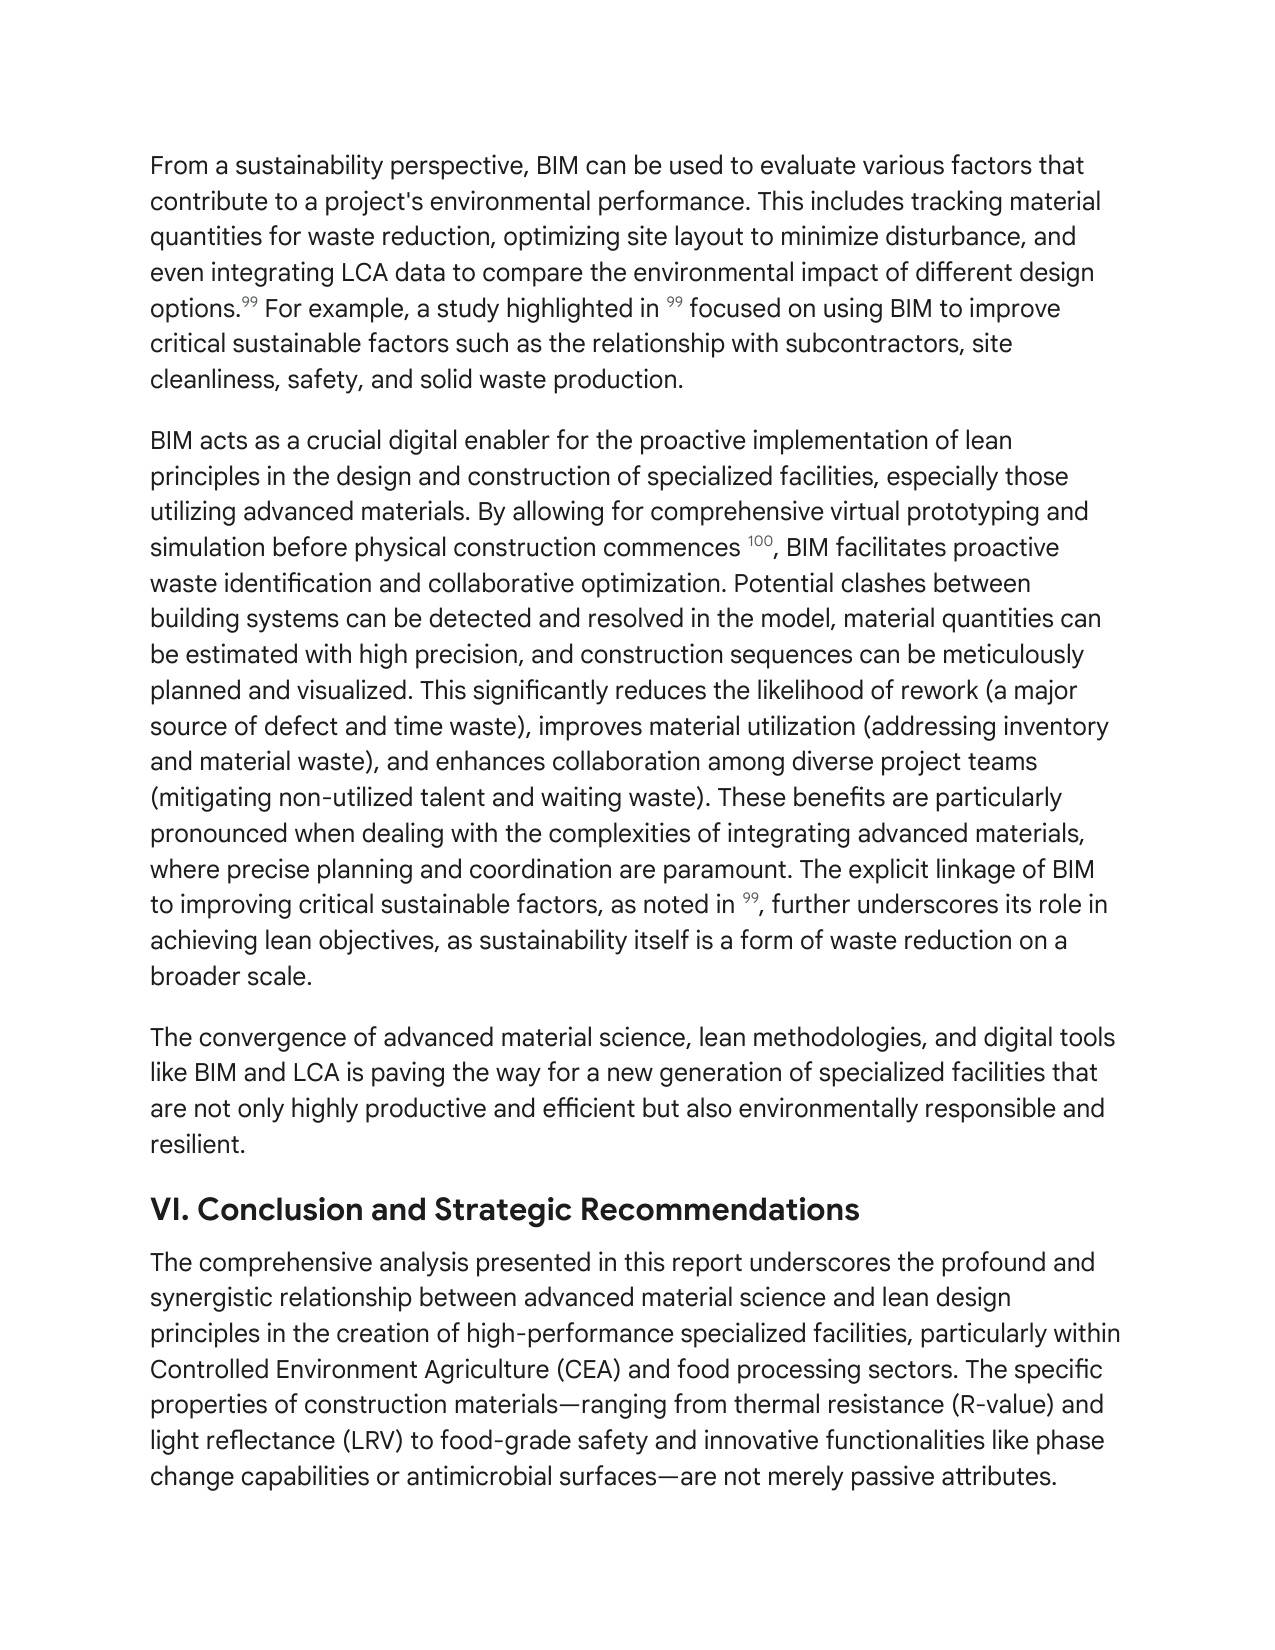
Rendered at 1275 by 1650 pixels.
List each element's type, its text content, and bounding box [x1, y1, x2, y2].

text BIM acts as a crucial digital enabler for the proactive implementation of lean principles in the design and construction of specialized facilities, especially those utilizing advanced materials. By allowing for comprehensive virtual prototyping and simulation before physical construction commences 100, BIM facilitates proactive waste identification and collaborative optimization. Potential clashes between building systems can be detected and resolved in the model, material quantities can be estimated with high precision, and construction sequences can be meticulously planned and visualized. This significantly reduces the likelihood of rework (a major source of defect and time waste), improves material utilization (addressing inventory and material waste), and enhances collaboration among diverse project teams (mitigating non-utilized talent and waiting waste). These benefits are particularly pronounced when dealing with the complexities of integrating advanced materials, where precise planning and coordination are paramount. The explicit linkage of BIM to improving critical sustainable factors, as noted in 99, further underscores its role in achieving lean objectives, as sustainability itself is a form of waste reduction on a broader scale. [150, 425, 1125, 992]
text The convergence of advanced material science, lean methodologies, and digital tools like BIM and LCA is paving the way for a new generation of specialized facilities that are not only highly productive and efficient but also environmentally responsible and resilient. [150, 1022, 1125, 1160]
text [150, 1247, 1125, 1492]
text From a sustainability perspective, BIM can be used to evaluate various factors that contribute to a project's environmental performance. This includes tracking material quantities for waste reduction, optimizing site layout to minimize disturbance, and even integrating LCA data to compare the environmental impact of different design options.99 For example, a study highlighted in 99 focused on using BIM to improve critical sustainable factors such as the relationship with subcontractors, site cleanliness, safety, and solid waste production. [150, 150, 1125, 396]
subtitle VI. Conclusion and Strategic Recommendations [150, 1190, 1125, 1229]
